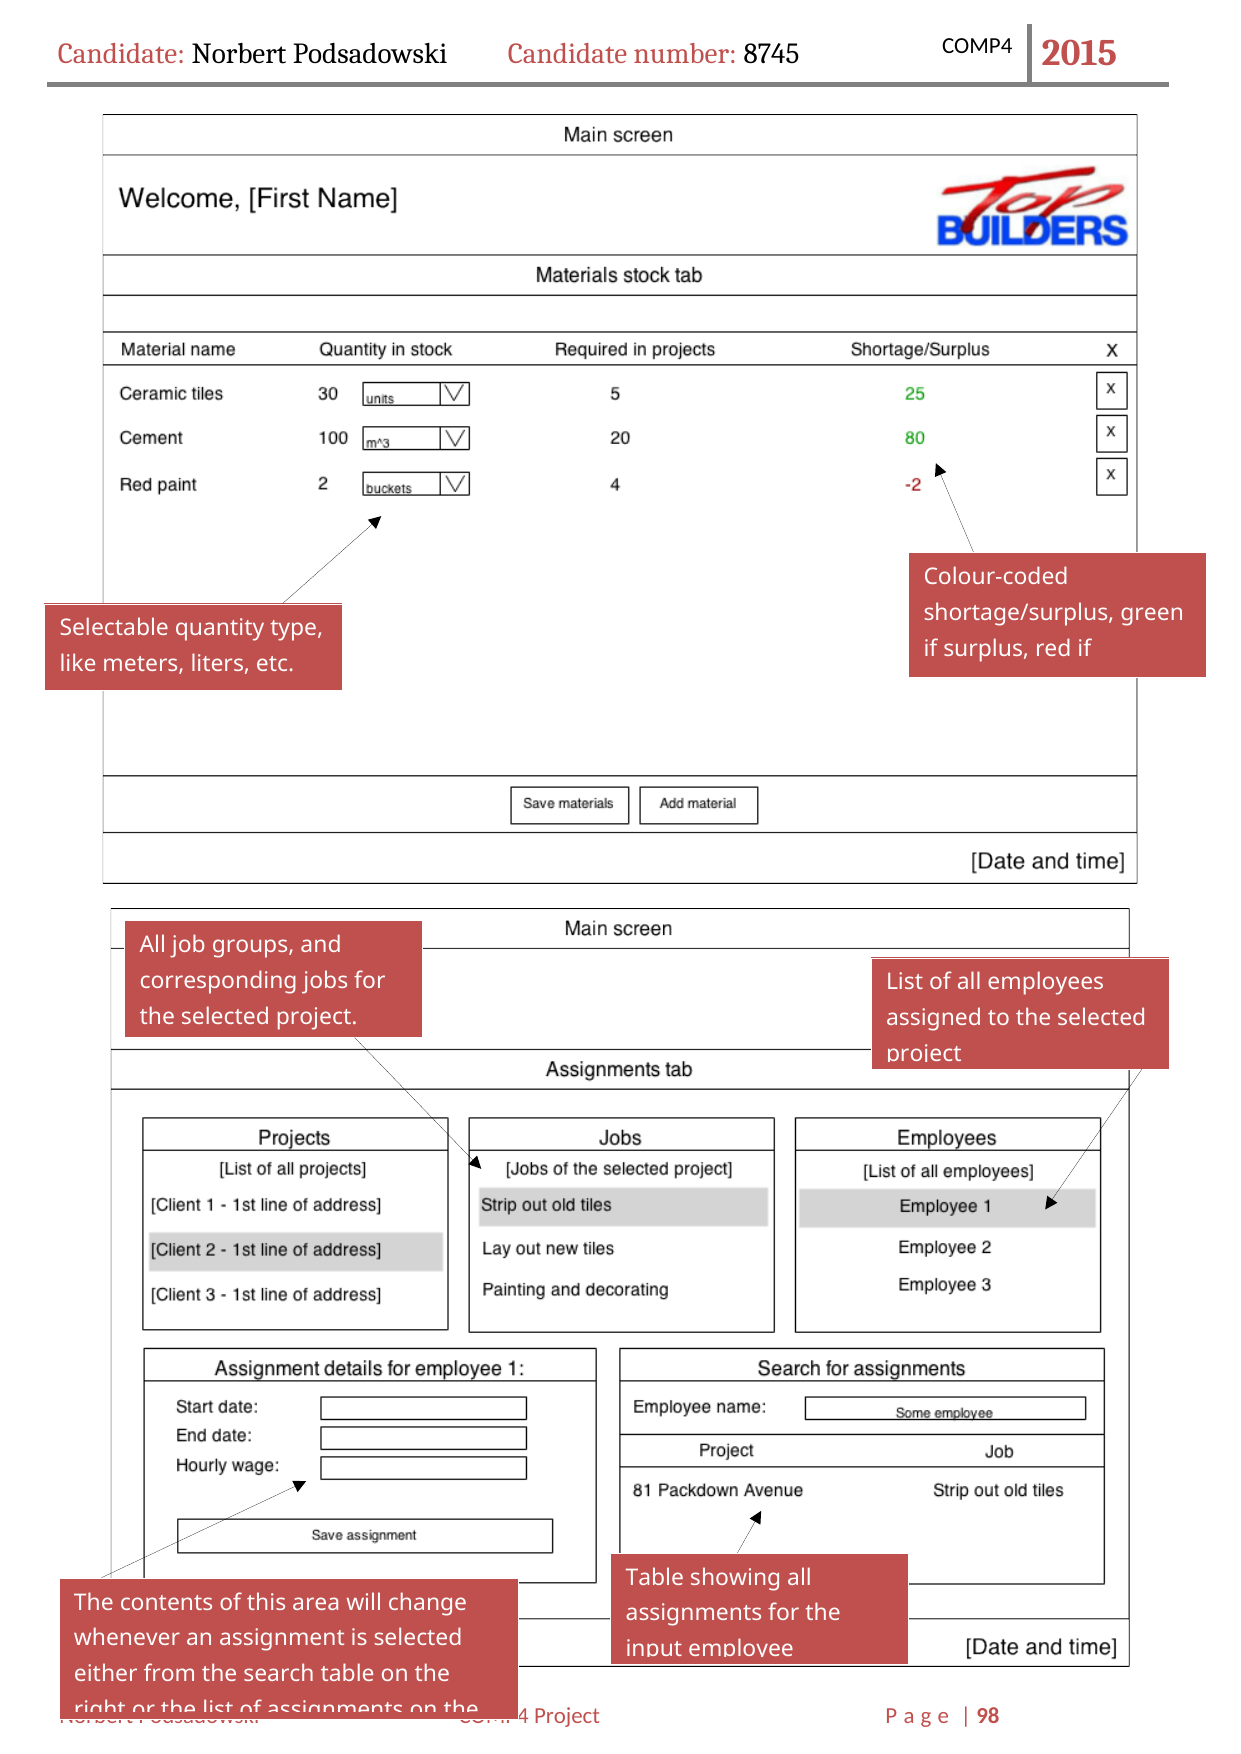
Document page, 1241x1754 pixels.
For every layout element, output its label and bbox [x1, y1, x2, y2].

picture [102, 114, 1138, 884]
picture [110, 908, 1130, 1667]
